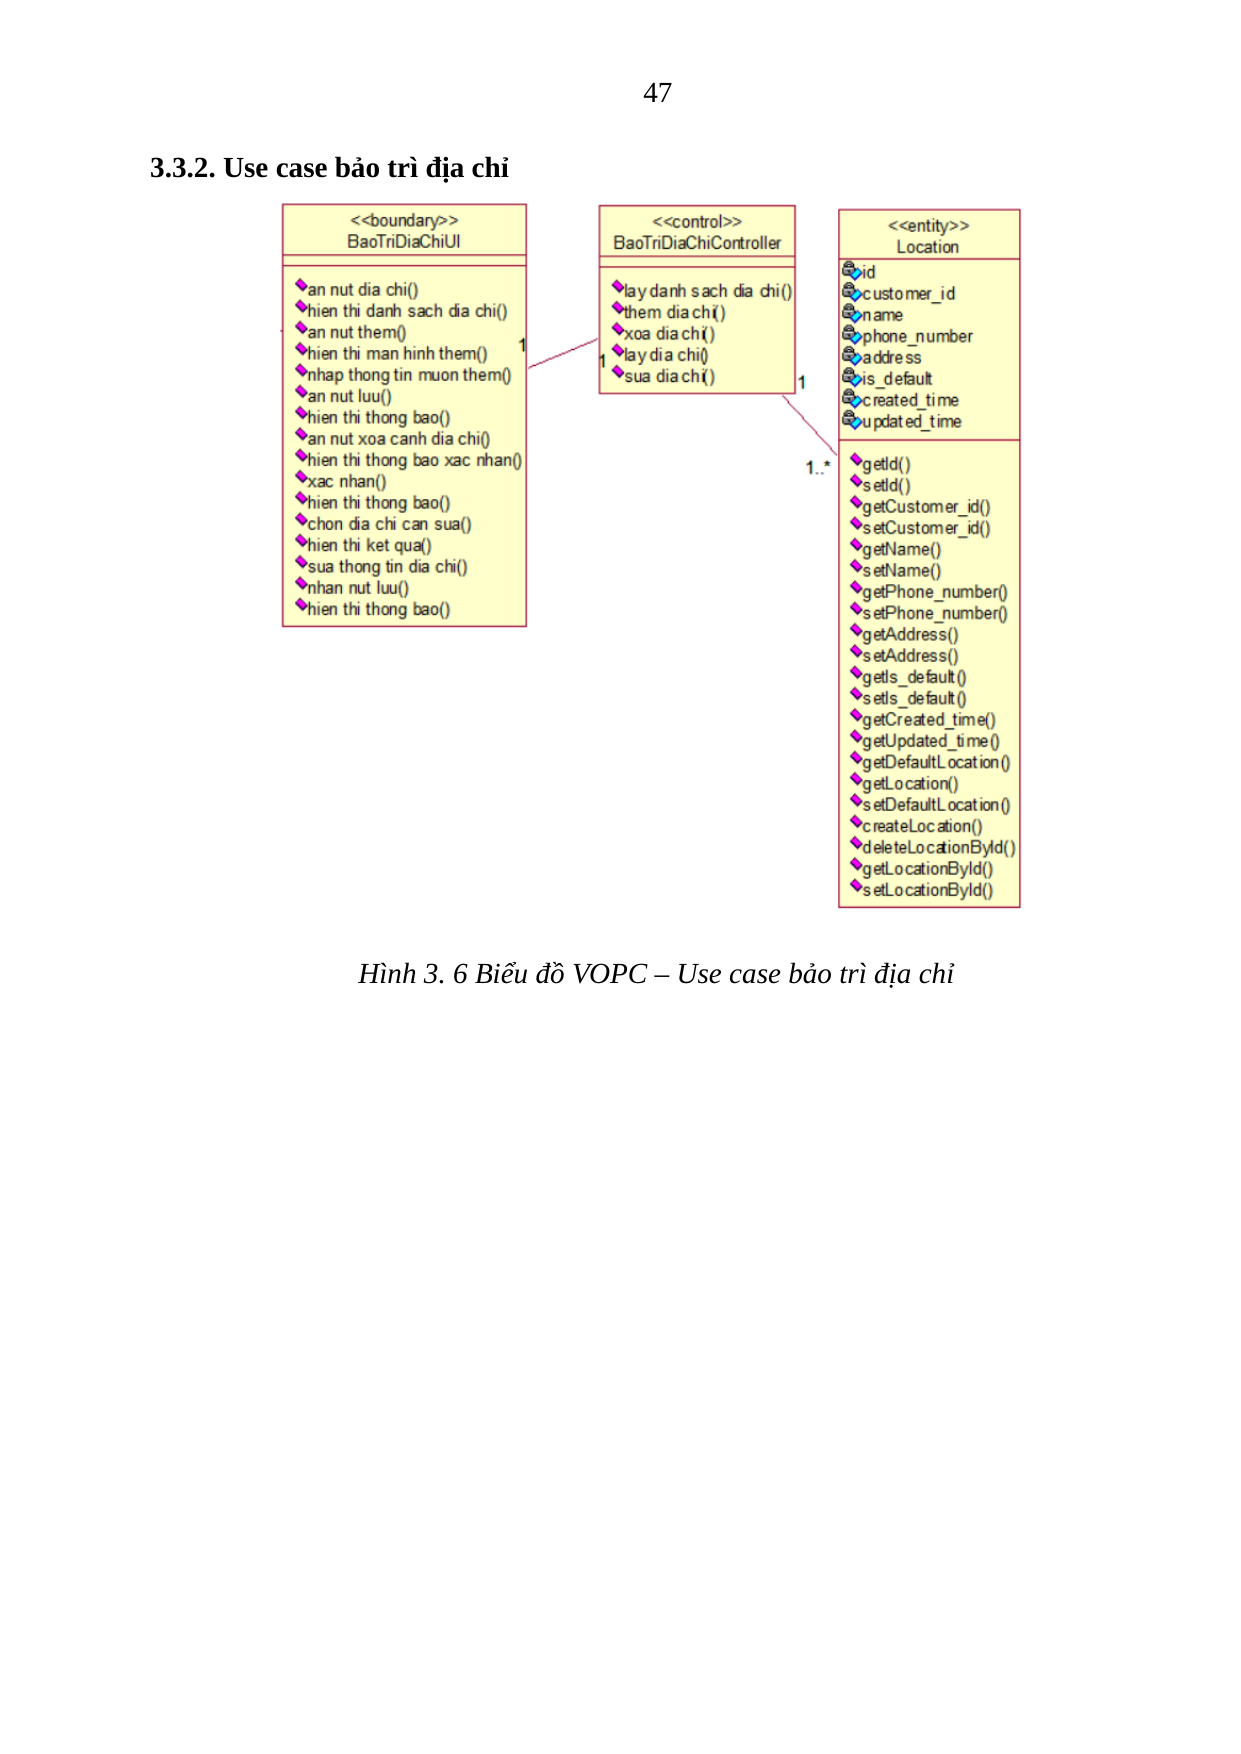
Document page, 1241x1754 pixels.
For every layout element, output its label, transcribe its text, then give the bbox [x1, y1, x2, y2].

picture [280, 200, 1035, 927]
subtitle 3.3.2. Use case bảo trì địa chỉ [150, 150, 1090, 183]
text Hình 3. 6 Biểu đồ VOPC – Use case bảo trì địa chỉ [150, 956, 1090, 990]
